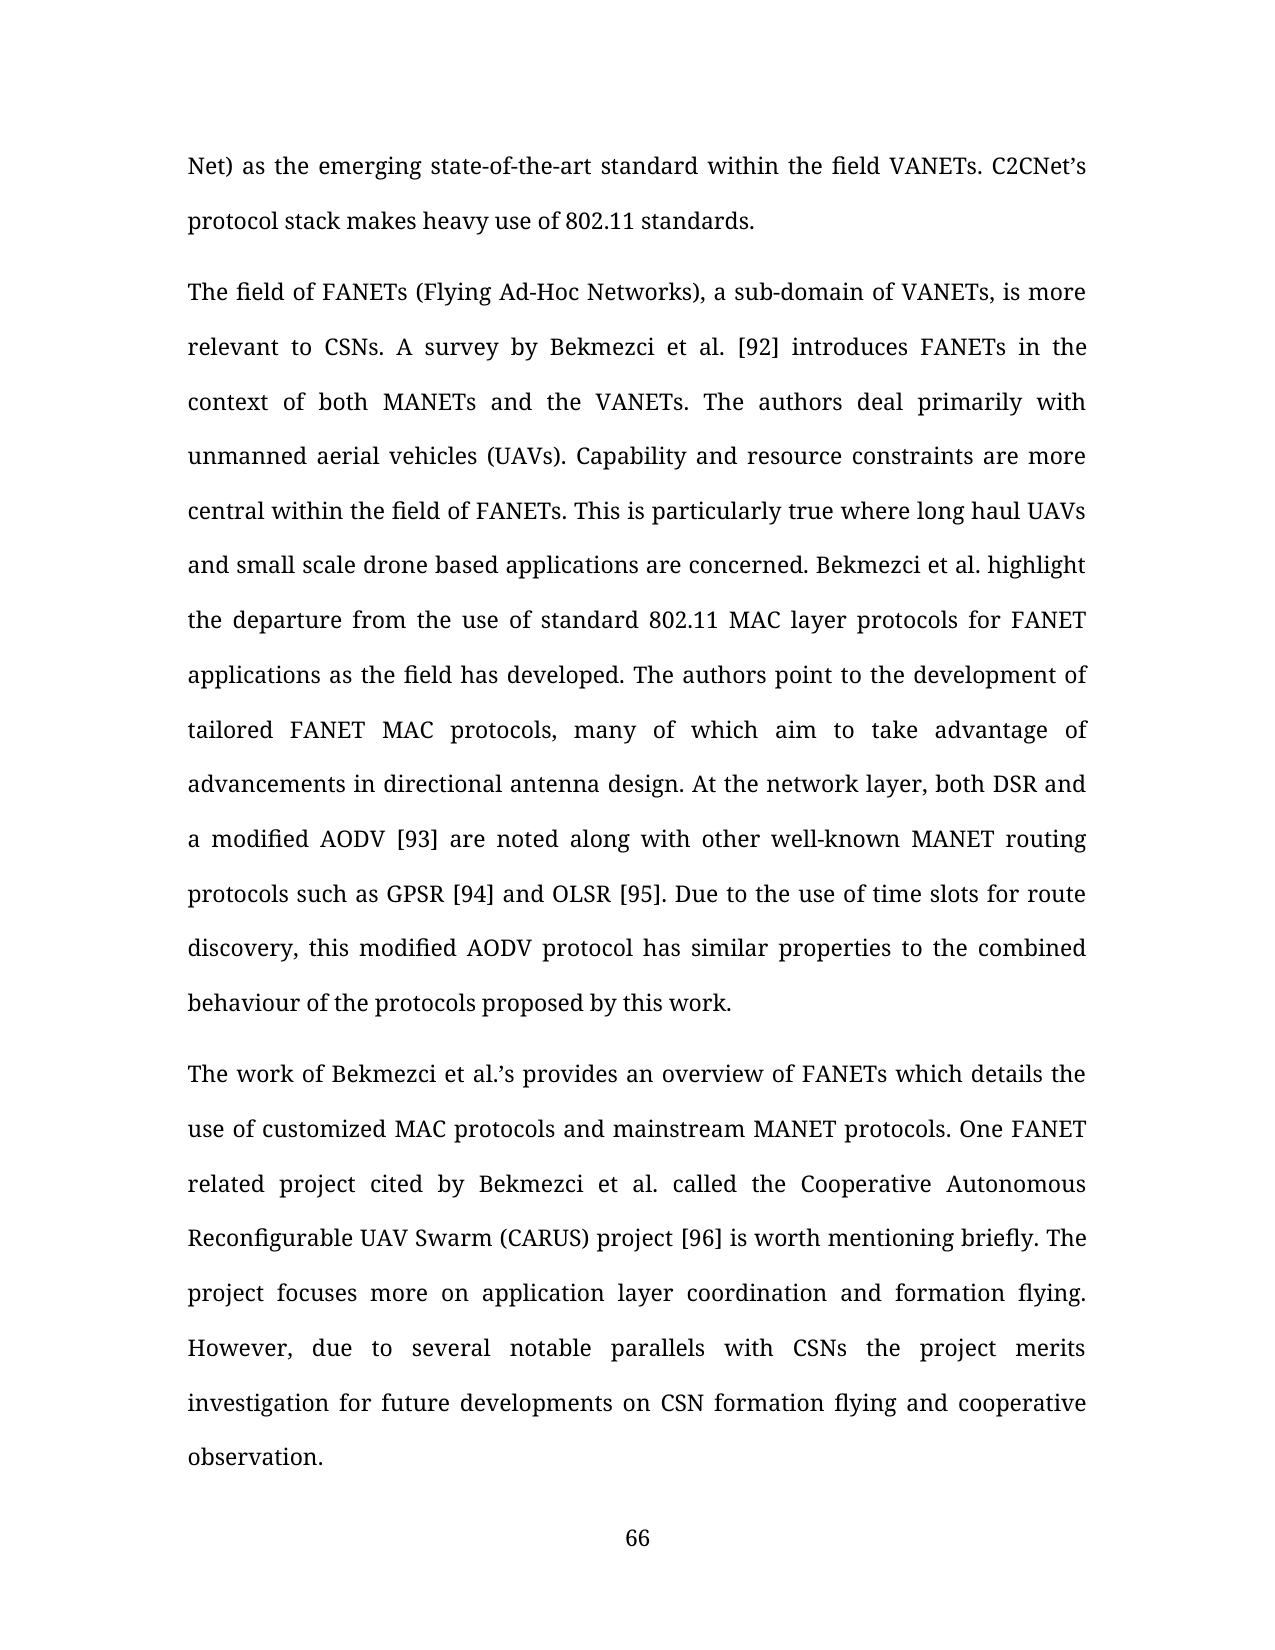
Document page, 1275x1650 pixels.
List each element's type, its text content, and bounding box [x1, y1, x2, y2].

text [187, 150, 1087, 236]
text The work of Bekmezci et al.’s provides an overview of FANETs which details the use of customized MAC protocols and mainstream MANET protocols. One FANET related project cited by Bekmezci et al. called the Cooperative Autonomous Reconfigurable UAV Swarm (CARUS) project [96] is worth mentioning briefly. The project focuses more on application layer coordination and formation flying. However, due to several notable parallels with CSNs the project merits investigation for future developments on CSN formation flying and cooperative observation. [187, 1058, 1087, 1472]
text The field of FANETs (Flying Ad-Hoc Networks), a sub-domain of VANETs, is more relevant to CSNs. A survey by Bekmezci et al. [92] introduces FANETs in the context of both MANETs and the VANETs. The authors deal primarily with unmanned aerial vehicles (UAVs). Capability and resource constraints are more central within the field of FANETs. This is particularly true where long haul UAVs and small scale drone based applications are concerned. Bekmezci et al. highlight the departure from the use of standard 802.11 MAC layer protocols for FANET applications as the field has developed. The authors point to the development of tailored FANET MAC protocols, many of which aim to take advantage of advancements in directional antenna design. At the network layer, both DSR and a modified AODV [93] are noted along with other well-known MANET routing protocols such as GPSR [94] and OLSR [95]. Due to the use of time slots for route discovery, this modified AODV protocol has similar properties to the combined behaviour of the protocols proposed by this work. [187, 276, 1087, 1018]
